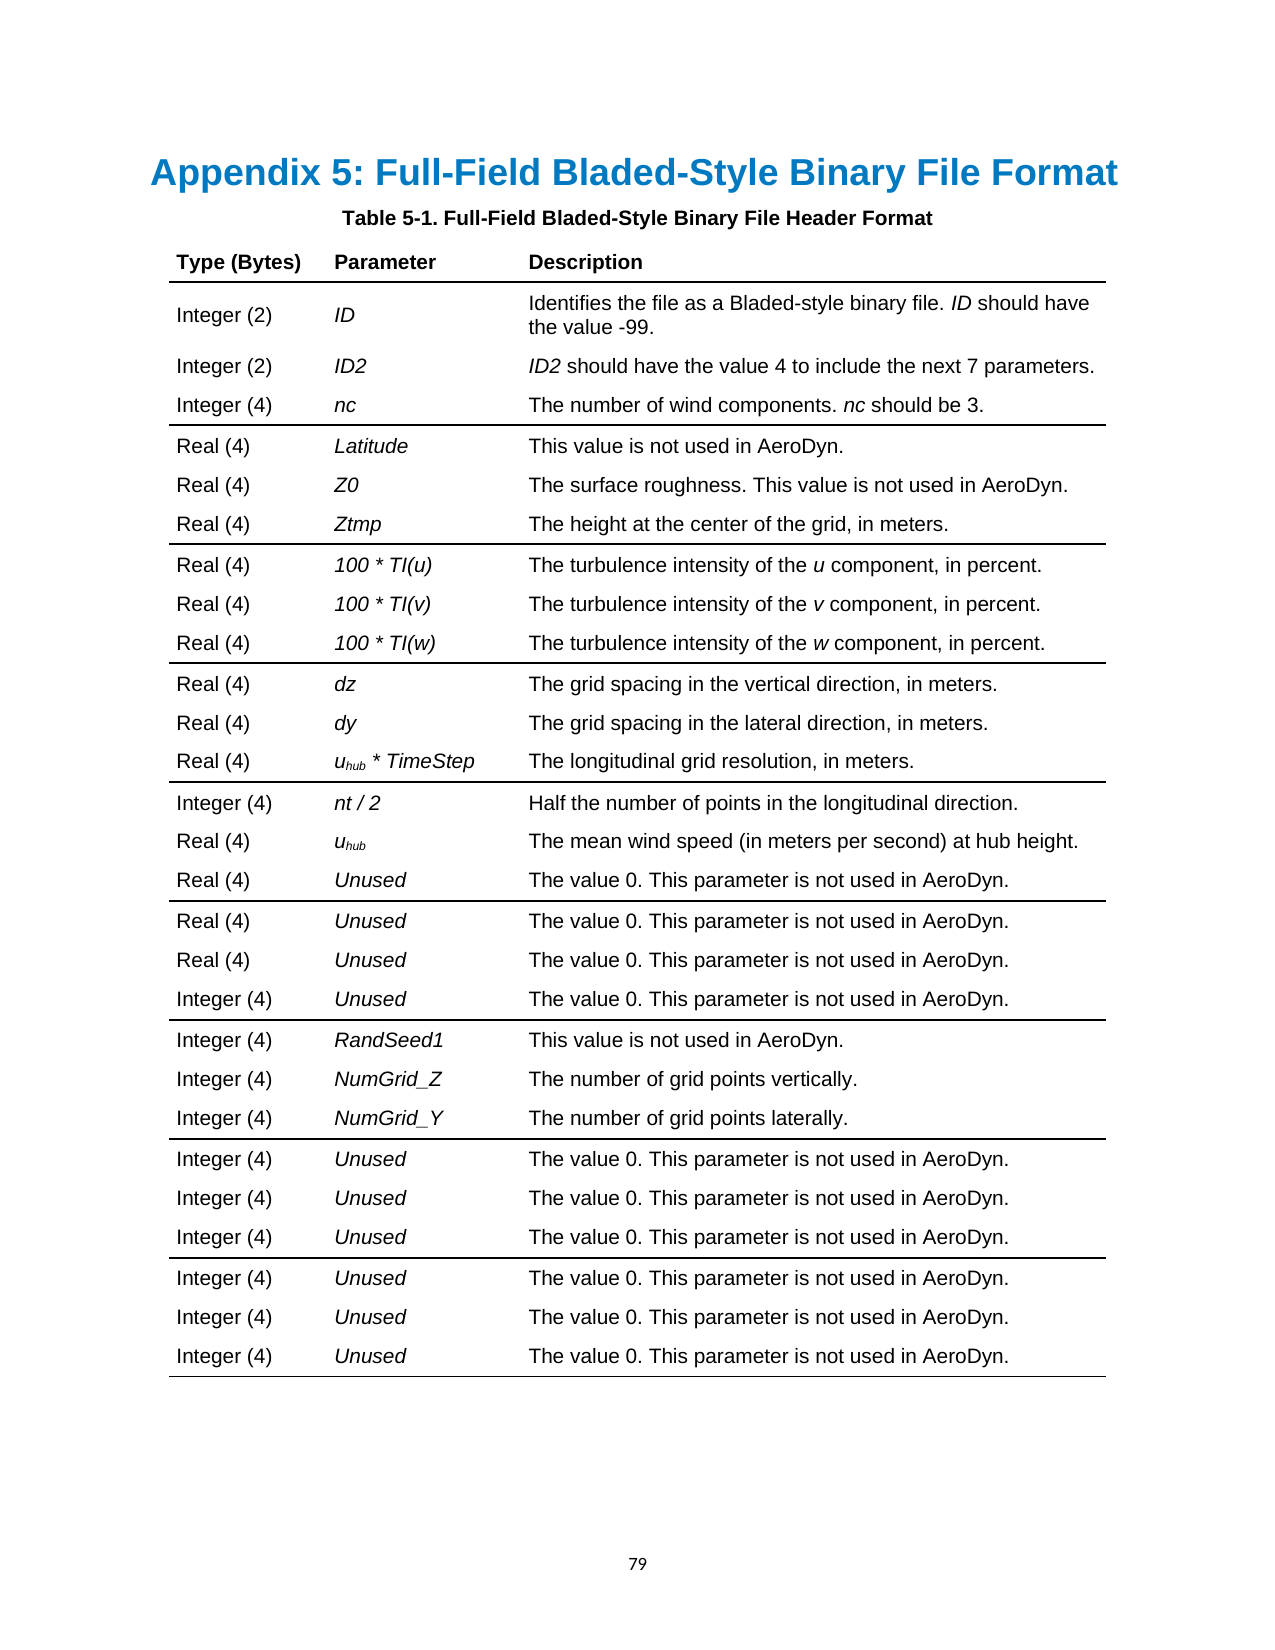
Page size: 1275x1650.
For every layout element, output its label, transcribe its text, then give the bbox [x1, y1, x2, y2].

table_header Description [521, 242, 1106, 281]
table_cell Integer (4) [169, 385, 327, 424]
table_cell NumGrid_Y [327, 1099, 521, 1138]
table_cell Real (4) [169, 623, 327, 662]
table_cell Ztmp [327, 504, 521, 543]
table_header Type (Bytes) [169, 242, 327, 281]
table_cell uhub [327, 822, 521, 861]
table_cell nc [327, 385, 521, 424]
table_cell Integer (4) [169, 783, 327, 822]
table_cell ID2 [327, 346, 521, 385]
table_cell The number of wind components. nc should be 3. [521, 385, 1106, 424]
table_cell Unused [327, 1218, 521, 1257]
table_cell The value 0. This parameter is not used in AeroDyn. [521, 902, 1106, 941]
table_cell Integer (4) [169, 1259, 327, 1298]
table_cell ID [327, 283, 521, 346]
table_cell Integer (4) [169, 1140, 327, 1179]
text Appendix E: Full-Field Bladed-Style Binary File Format [150, 150, 1125, 193]
table_cell Real (4) [169, 545, 327, 584]
table_cell Latitude [327, 426, 521, 465]
table_cell The turbulence intensity of the u component, in percent. [521, 545, 1106, 584]
table_cell Real (4) [169, 664, 327, 703]
table_cell The value 0. This parameter is not used in AeroDyn. [521, 1218, 1106, 1257]
table_cell Unused [327, 1259, 521, 1298]
table_cell Unused [327, 941, 521, 980]
table_cell Identifies the file as a Bladed-style binary file. ID should have the value -99. [521, 283, 1106, 346]
table_cell The turbulence intensity of the v component, in percent. [521, 584, 1106, 623]
table_cell dy [327, 703, 521, 742]
table_cell Unused [327, 980, 521, 1019]
table_cell NumGrid_Z [327, 1060, 521, 1099]
table_cell Unused [327, 1140, 521, 1179]
table_cell RandSeed1 [327, 1021, 521, 1060]
table_cell Integer (4) [169, 1060, 327, 1099]
table_cell The grid spacing in the vertical direction, in meters. [521, 664, 1106, 703]
table_cell Real (4) [169, 465, 327, 504]
table_cell Unused [327, 1298, 521, 1337]
table_cell Real (4) [169, 742, 327, 781]
table_cell Z0 [327, 465, 521, 504]
table_cell Integer (2) [169, 346, 327, 385]
text Table E-1. Full-Field Bladed-Style Binary File Header Format [150, 206, 1125, 229]
table_cell Integer (4) [169, 1021, 327, 1060]
table_cell Real (4) [169, 941, 327, 980]
table_cell Unused [327, 902, 521, 941]
table_cell The surface roughness. This value is not used in AeroDyn. [521, 465, 1106, 504]
table_cell The number of grid points vertically. [521, 1060, 1106, 1099]
table_cell The value 0. This parameter is not used in AeroDyn. [521, 1179, 1106, 1218]
table_cell Integer (4) [169, 1179, 327, 1218]
table_cell 100 * TI(u) [327, 545, 521, 584]
table_cell Real (4) [169, 703, 327, 742]
table_cell Integer (4) [169, 1218, 327, 1257]
table_cell dz [327, 664, 521, 703]
table_cell Half the number of points in the longitudinal direction. [521, 783, 1106, 822]
table_cell The value 0. This parameter is not used in AeroDyn. [521, 941, 1106, 980]
table_cell Real (4) [169, 822, 327, 861]
table_cell Real (4) [169, 584, 327, 623]
table_cell The turbulence intensity of the w component, in percent. [521, 623, 1106, 662]
table_cell The height at the center of the grid, in meters. [521, 504, 1106, 543]
table_cell This value is not used in AeroDyn. [521, 1021, 1106, 1060]
table_cell uhub * TimeStep [327, 742, 521, 781]
table_cell The grid spacing in the lateral direction, in meters. [521, 703, 1106, 742]
table_cell Integer (2) [169, 283, 327, 346]
table_cell Real (4) [169, 861, 327, 900]
table_cell ID2 should have the value 4 to include the next 7 parameters. [521, 346, 1106, 385]
table_cell The value 0. This parameter is not used in AeroDyn. [521, 980, 1106, 1019]
table_cell The longitudinal grid resolution, in meters. [521, 742, 1106, 781]
table_cell Unused [327, 1337, 521, 1376]
table_cell Unused [327, 1179, 521, 1218]
table_cell The value 0. This parameter is not used in AeroDyn. [521, 861, 1106, 900]
table_cell The number of grid points laterally. [521, 1099, 1106, 1138]
table_cell 100 * TI(v) [327, 584, 521, 623]
table_cell The value 0. This parameter is not used in AeroDyn. [521, 1259, 1106, 1298]
table_cell Real (4) [169, 426, 327, 465]
table_cell nt / 2 [327, 783, 521, 822]
table_cell Real (4) [169, 902, 327, 941]
table_cell The value 0. This parameter is not used in AeroDyn. [521, 1298, 1106, 1337]
table_cell Integer (4) [169, 980, 327, 1019]
table_cell Real (4) [169, 504, 327, 543]
table_cell Integer (4) [169, 1298, 327, 1337]
table_cell The value 0. This parameter is not used in AeroDyn. [521, 1140, 1106, 1179]
table_cell Integer (4) [169, 1099, 327, 1138]
table_cell 100 * TI(w) [327, 623, 521, 662]
table_cell Unused [327, 861, 521, 900]
table_cell Integer (4) [169, 1337, 327, 1376]
table_cell The mean wind speed (in meters per second) at hub height. [521, 822, 1106, 861]
table_header Parameter [327, 242, 521, 281]
table_cell This value is not used in AeroDyn. [521, 426, 1106, 465]
table_cell The value 0. This parameter is not used in AeroDyn. [521, 1337, 1106, 1376]
